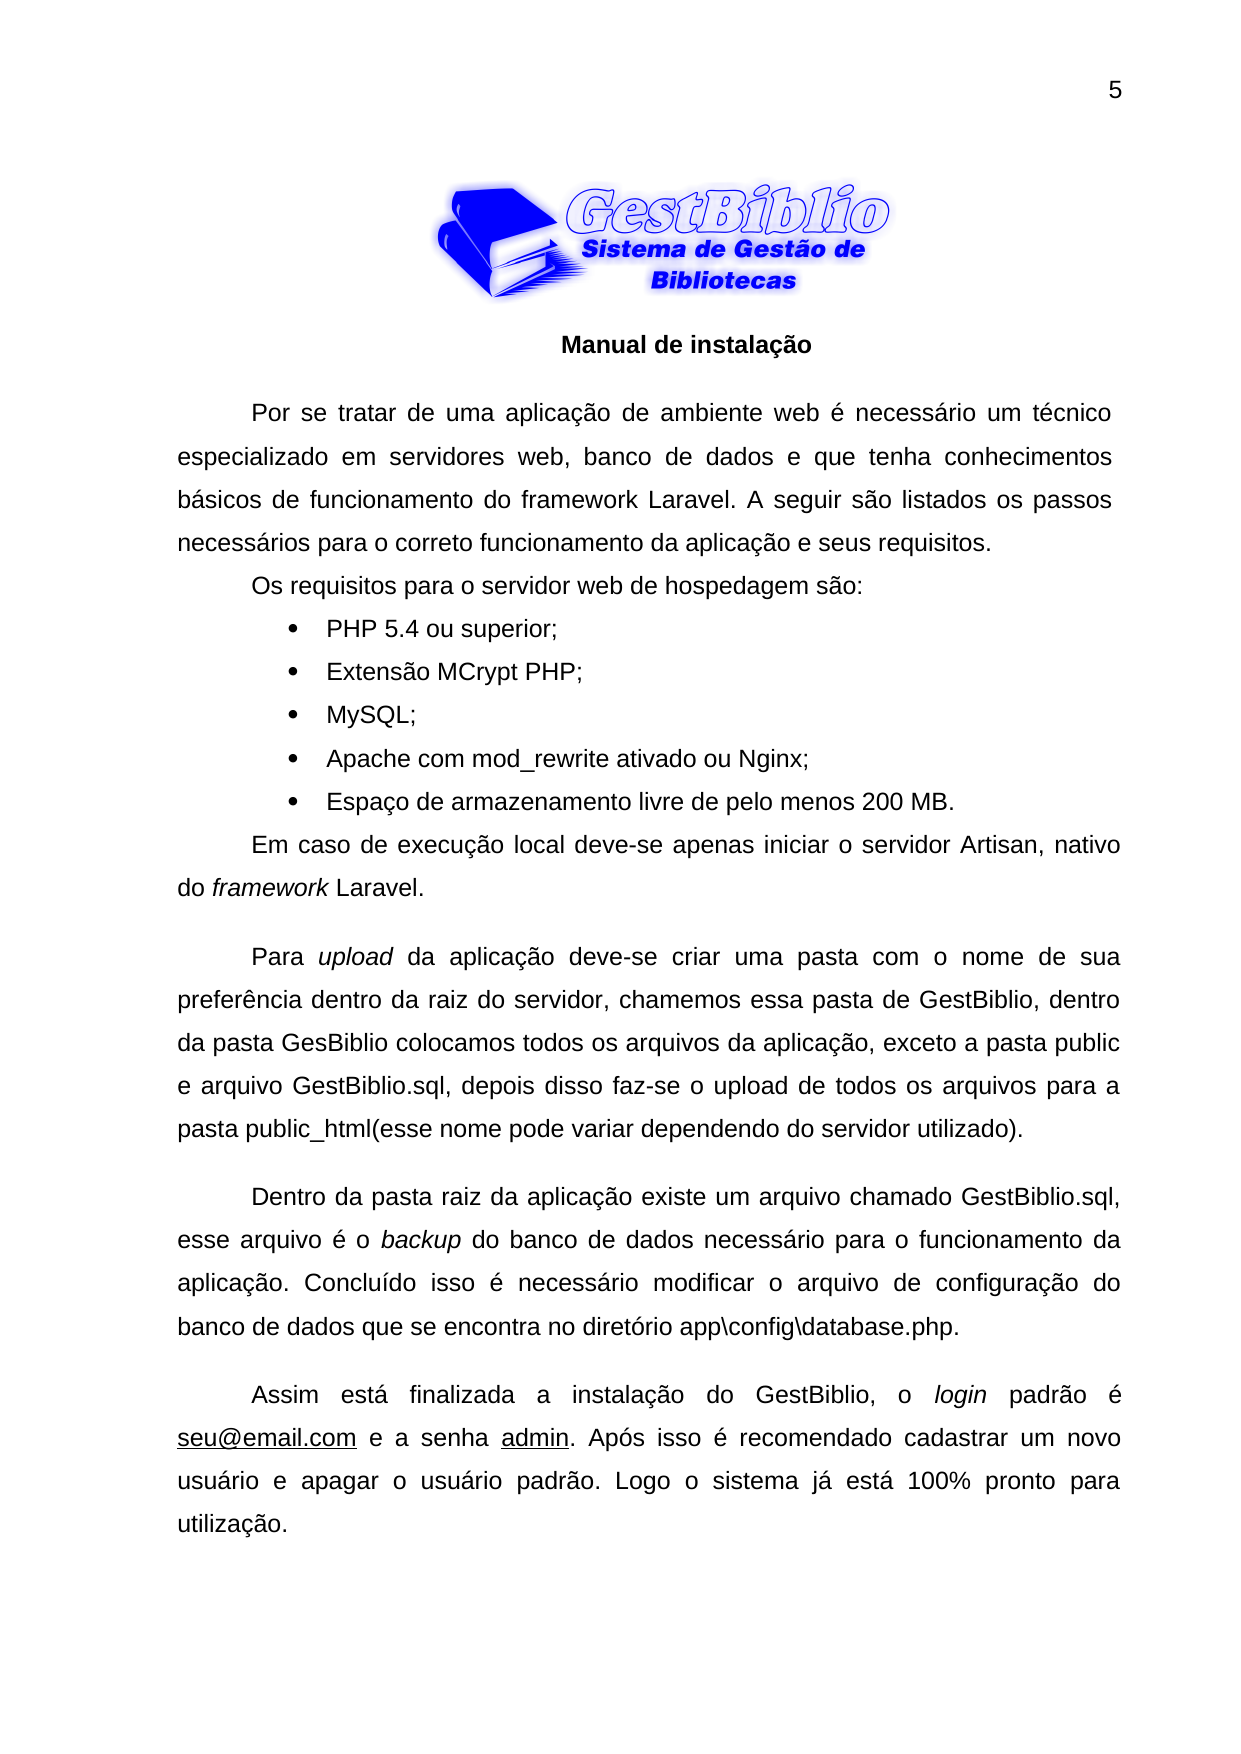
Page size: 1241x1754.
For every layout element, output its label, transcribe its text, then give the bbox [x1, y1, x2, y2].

text Para upload da aplicação deve-se criar uma pasta com o nome de sua preferência dentro da raiz do servidor, chamemos essa pasta de GestBiblio, dentro da pasta GesBiblio colocamos todos os arquivos da aplicação, exceto a pasta public e arquivo GestBiblio.sql, depois disso faz-se o upload de todos os arquivos para a pasta public_html(esse nome pode variar dependendo do servidor utilizado). [177, 941, 1122, 1143]
text Manual de instalação [177, 330, 1122, 359]
list Apache com mod_rewrite ativado ou Nginx; [288, 744, 1114, 773]
picture [429, 176, 898, 306]
text Os requisitos para o servidor web de hospedagem são: [177, 571, 1114, 600]
list PHP 5.4 ou superior; [288, 614, 1114, 643]
list Espaço de armazenamento livre de pelo menos 200 MB. [288, 787, 1114, 816]
text Em caso de execução local deve-se apenas iniciar o servidor Artisan, nativo do framework Laravel. [177, 830, 1122, 902]
text Por se tratar de uma aplicação de ambiente web é necessário um técnico especializado em servidores web, banco de dados e que tenha conhecimentos básicos de funcionamento do framework Laravel. A seguir são listados os passos necessários para o correto funcionamento da aplicação e seus requisitos. [177, 398, 1114, 557]
text Assim está finalizada a instalação do GestBiblio, o login padrão é seu@email.com e a senha admin. Após isso é recomendado cadastrar um novo usuário e apagar o usuário padrão. Logo o sistema já está 100% pronto para utilização. [177, 1379, 1122, 1538]
list MySQL; [288, 701, 1114, 729]
text Dentro da pasta raiz da aplicação existe um arquivo chamado GestBiblio.sql, esse arquivo é o backup do banco de dados necessário para o funcionamento da aplicação. Concluído isso é necessário modificar o arquivo de configuração do banco de dados que se encontra no diretório app\config\database.php. [177, 1182, 1122, 1340]
list Extensão MCrypt PHP; [288, 657, 1114, 686]
